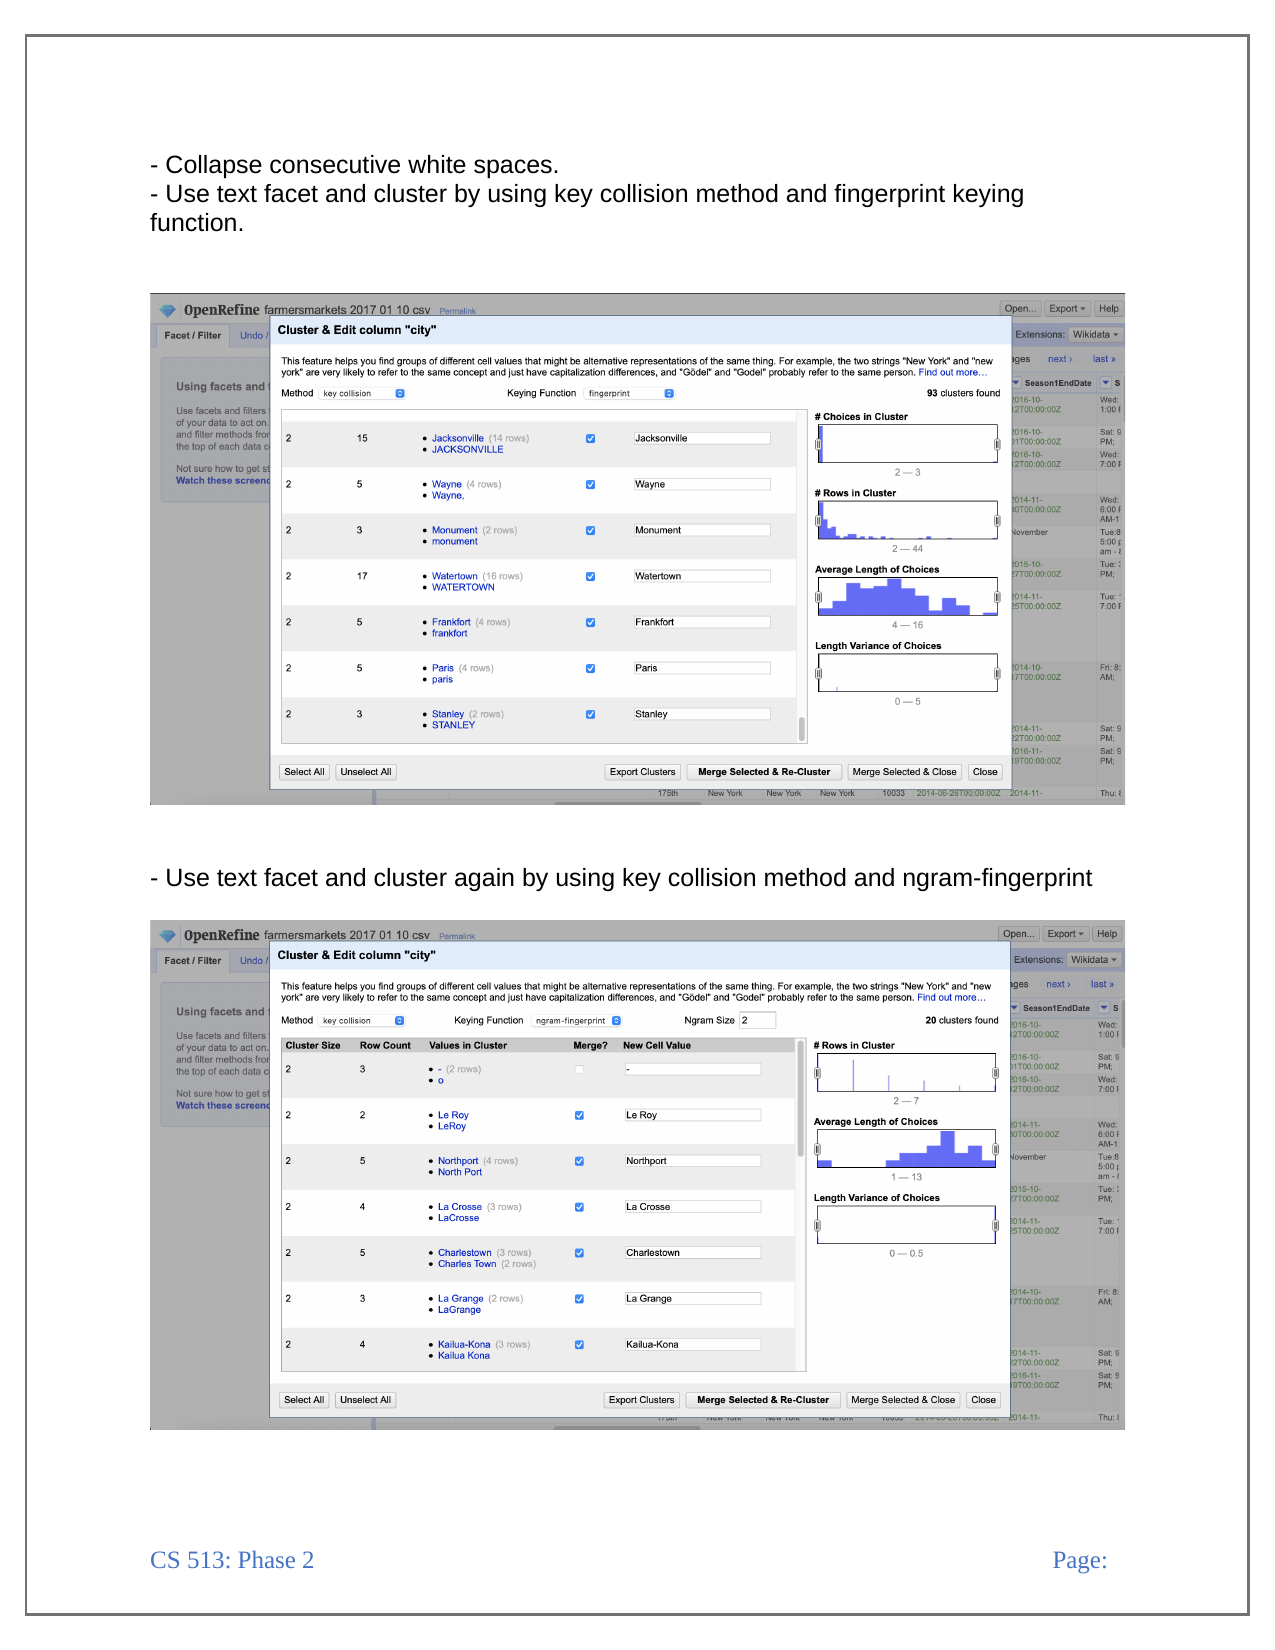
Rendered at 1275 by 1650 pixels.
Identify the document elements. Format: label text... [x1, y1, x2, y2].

text - Use text facet and cluster by using key collision method and fingerprint keying function. [150, 179, 1125, 236]
text - Collapse consecutive white spaces. [150, 150, 1125, 179]
picture [150, 293, 1125, 805]
text - Use text facet and cluster again by using key collision method and ngram-fingerprint [150, 862, 1125, 891]
picture [150, 920, 1125, 1430]
